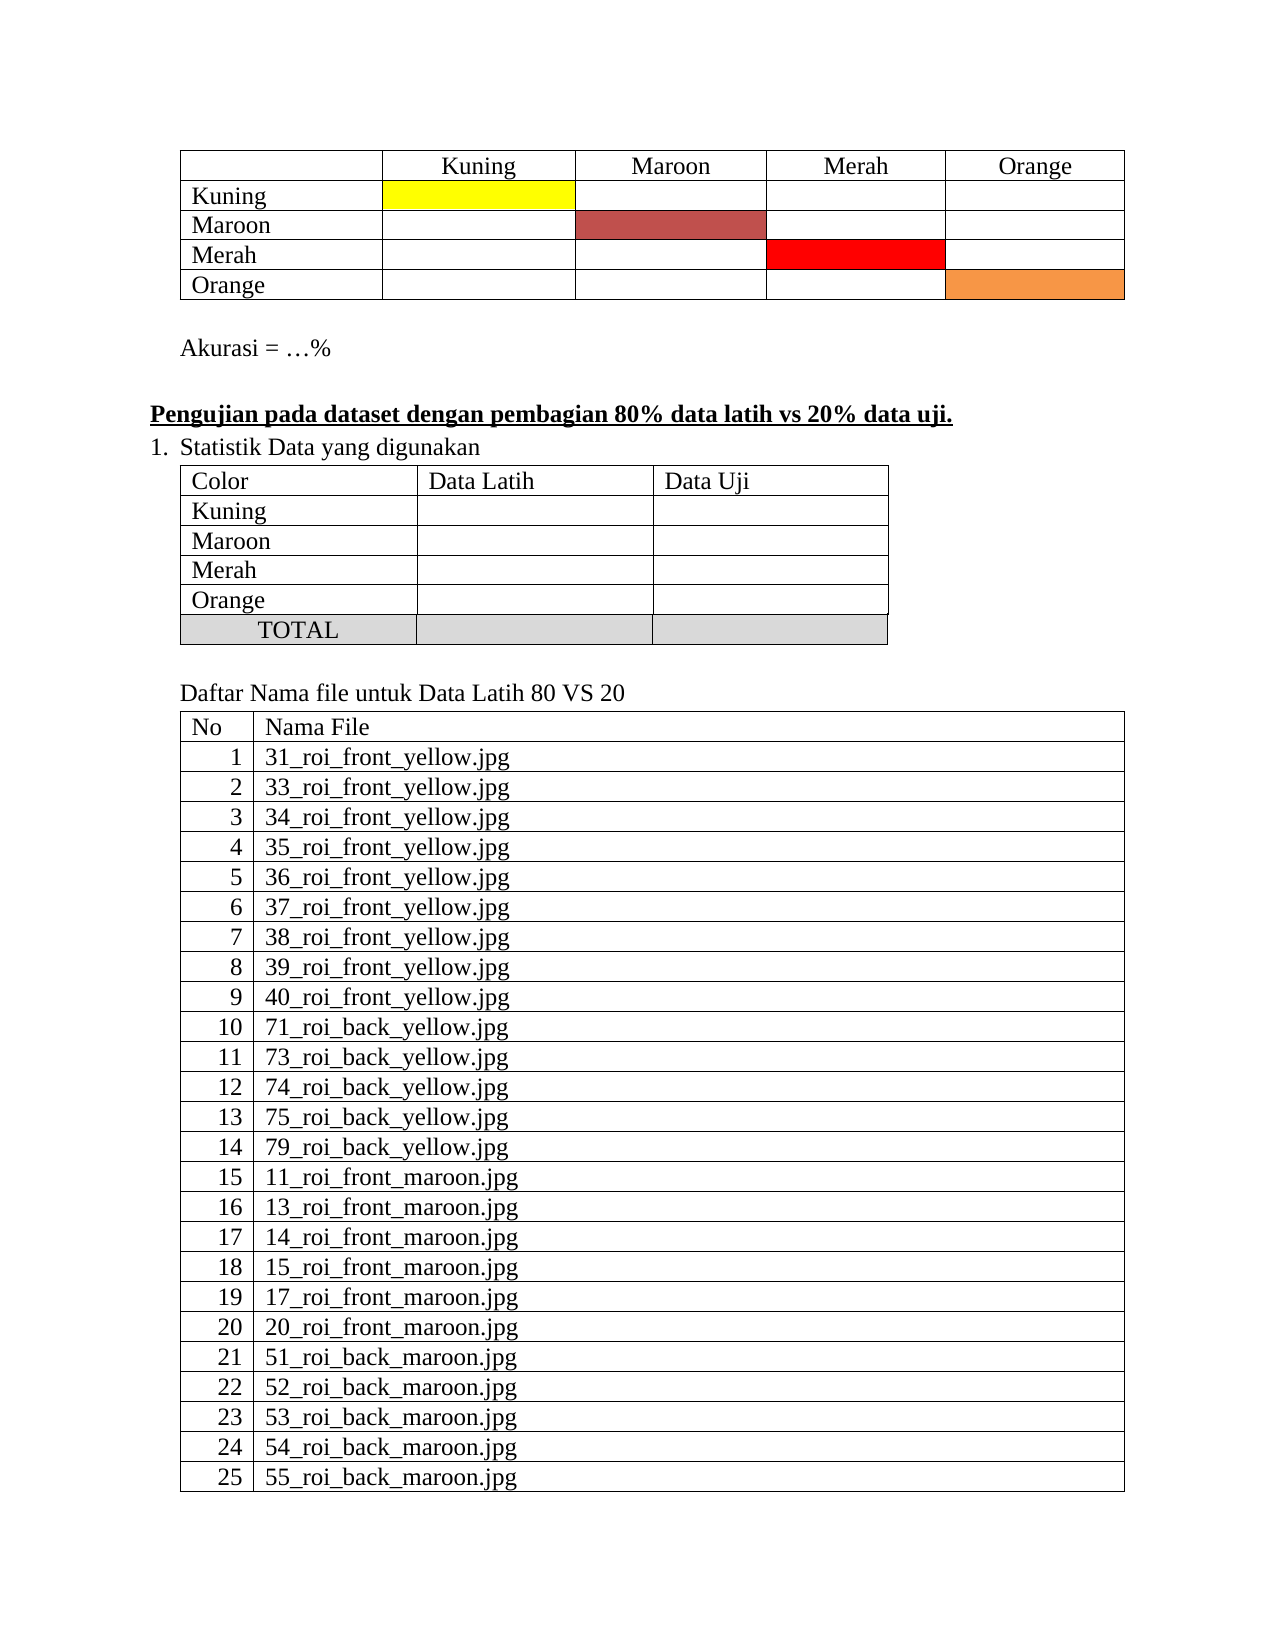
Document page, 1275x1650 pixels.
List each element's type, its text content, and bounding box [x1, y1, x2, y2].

table_cell 13_roi_front_maroon.jpg [254, 1192, 1124, 1221]
table_cell 36_roi_front_yellow.jpg [254, 862, 1124, 891]
table_cell 14_roi_front_maroon.jpg [254, 1222, 1124, 1251]
table_cell 31_roi_front_yellow.jpg [254, 742, 1124, 771]
table_cell [946, 181, 1124, 209]
table_cell [418, 526, 653, 554]
table_header Data Latih [418, 466, 653, 495]
table_cell [767, 211, 945, 239]
table_cell 35_roi_front_yellow.jpg [254, 832, 1124, 861]
table_cell Kuning [181, 496, 417, 525]
table_header [181, 151, 382, 180]
table_cell 79_roi_back_yellow.jpg [254, 1132, 1124, 1161]
table_cell [654, 496, 888, 525]
table_cell 11_roi_front_maroon.jpg [254, 1162, 1124, 1191]
table_cell 34_roi_front_yellow.jpg [254, 802, 1124, 831]
table_cell Merah [181, 240, 382, 269]
table_cell 1 [181, 742, 253, 771]
table_cell 8 [181, 952, 253, 981]
table_cell 7 [181, 922, 253, 951]
table_cell 19 [181, 1282, 253, 1311]
table_cell 4 [181, 832, 253, 861]
table_cell Orange [181, 270, 382, 299]
table_cell 39_roi_front_yellow.jpg [254, 952, 1124, 981]
table_cell [383, 181, 575, 209]
table_cell [946, 211, 1124, 239]
table_header No [181, 712, 253, 741]
table_header Maroon [576, 151, 766, 180]
table_cell 20_roi_front_maroon.jpg [254, 1312, 1124, 1341]
table_cell 12 [181, 1072, 253, 1101]
table_cell TOTAL [181, 615, 416, 644]
list Daftar Nama file untuk Data Latih 80 VS 20 [179, 678, 1125, 707]
table_cell [576, 181, 766, 209]
table_header Orange [946, 151, 1124, 180]
table_cell 18 [181, 1252, 253, 1281]
table_cell [383, 270, 575, 299]
table_cell 11 [181, 1042, 253, 1071]
table_cell 24 [181, 1432, 253, 1461]
table_cell 3 [181, 802, 253, 831]
table_cell 37_roi_front_yellow.jpg [254, 892, 1124, 921]
table_cell [383, 211, 575, 239]
table_cell 73_roi_back_yellow.jpg [254, 1042, 1124, 1071]
table_cell 5 [181, 862, 253, 891]
table_cell 14 [181, 1132, 253, 1161]
table_cell 51_roi_back_maroon.jpg [254, 1342, 1124, 1371]
table_cell [946, 240, 1124, 269]
table_cell [576, 240, 766, 269]
table_cell 15_roi_front_maroon.jpg [254, 1252, 1124, 1281]
table_cell 53_roi_back_maroon.jpg [254, 1402, 1124, 1431]
table_cell 40_roi_front_yellow.jpg [254, 982, 1124, 1011]
table_cell Maroon [181, 211, 382, 239]
table_cell [767, 181, 945, 209]
list Akurasi = …% [179, 333, 1125, 362]
table_cell 25 [181, 1462, 253, 1491]
table_cell 2 [181, 772, 253, 801]
table_cell 71_roi_back_yellow.jpg [254, 1012, 1124, 1041]
table_cell 38_roi_front_yellow.jpg [254, 922, 1124, 951]
table_cell 55_roi_back_maroon.jpg [254, 1462, 1124, 1491]
table_cell [576, 211, 766, 239]
table_cell Kuning [181, 181, 382, 209]
table_cell 75_roi_back_yellow.jpg [254, 1102, 1124, 1131]
table_cell [418, 556, 653, 584]
table_cell 6 [181, 892, 253, 921]
table_cell 13 [181, 1102, 253, 1131]
table_cell [576, 270, 766, 299]
table_cell 23 [181, 1402, 253, 1431]
table_cell [654, 556, 888, 584]
table_cell [418, 496, 653, 525]
table_cell [383, 240, 575, 269]
table_header Data Uji [654, 466, 888, 495]
table_cell 22 [181, 1372, 253, 1401]
table_cell [653, 615, 887, 644]
table_cell 52_roi_back_maroon.jpg [254, 1372, 1124, 1401]
table_cell [654, 585, 888, 614]
table_header Nama File [254, 712, 1124, 741]
table_cell 16 [181, 1192, 253, 1221]
table_cell 74_roi_back_yellow.jpg [254, 1072, 1124, 1101]
table_cell Merah [181, 556, 417, 584]
table_header Kuning [383, 151, 575, 180]
table_cell 54_roi_back_maroon.jpg [254, 1432, 1124, 1461]
table_cell Maroon [181, 526, 417, 554]
table_cell [767, 270, 945, 299]
table_cell [654, 526, 888, 554]
table_cell 10 [181, 1012, 253, 1041]
table_cell 20 [181, 1312, 253, 1341]
table_cell 21 [181, 1342, 253, 1371]
table_cell Orange [181, 585, 417, 614]
table_cell [418, 585, 653, 614]
table_cell 15 [181, 1162, 253, 1191]
table_header Merah [767, 151, 945, 180]
table_cell 33_roi_front_yellow.jpg [254, 772, 1124, 801]
table_cell [417, 615, 652, 644]
table_header Color [181, 466, 417, 495]
list Statistik Data yang digunakan [150, 432, 1125, 461]
text Pengujian pada dataset dengan pembagian 80% data latih vs 20% data uji. [150, 399, 1125, 428]
table_cell 17_roi_front_maroon.jpg [254, 1282, 1124, 1311]
table_cell 17 [181, 1222, 253, 1251]
table_cell [946, 270, 1124, 299]
table_cell 9 [181, 982, 253, 1011]
table_cell [767, 240, 945, 269]
